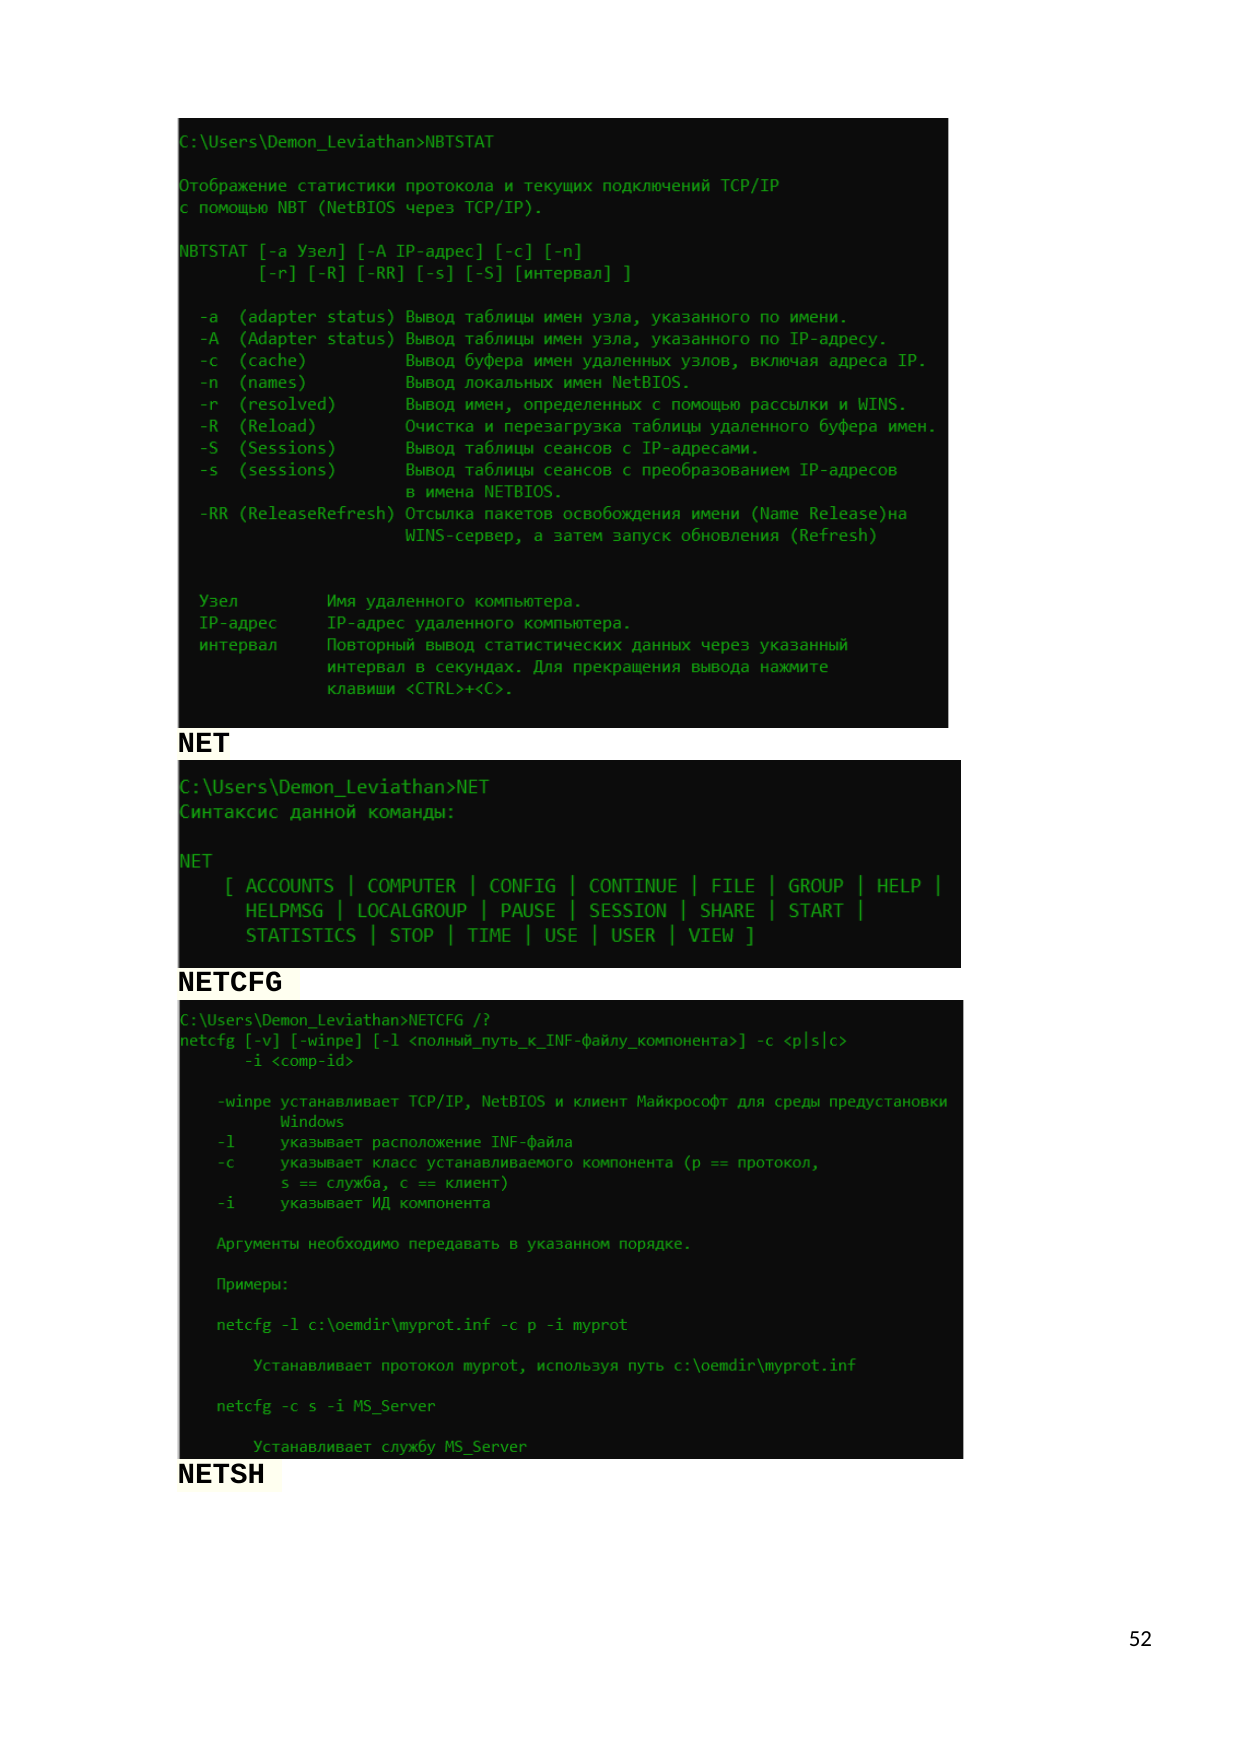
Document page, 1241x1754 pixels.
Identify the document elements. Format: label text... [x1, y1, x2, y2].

picture [177, 1000, 964, 1459]
picture [177, 118, 949, 728]
picture [177, 760, 961, 968]
